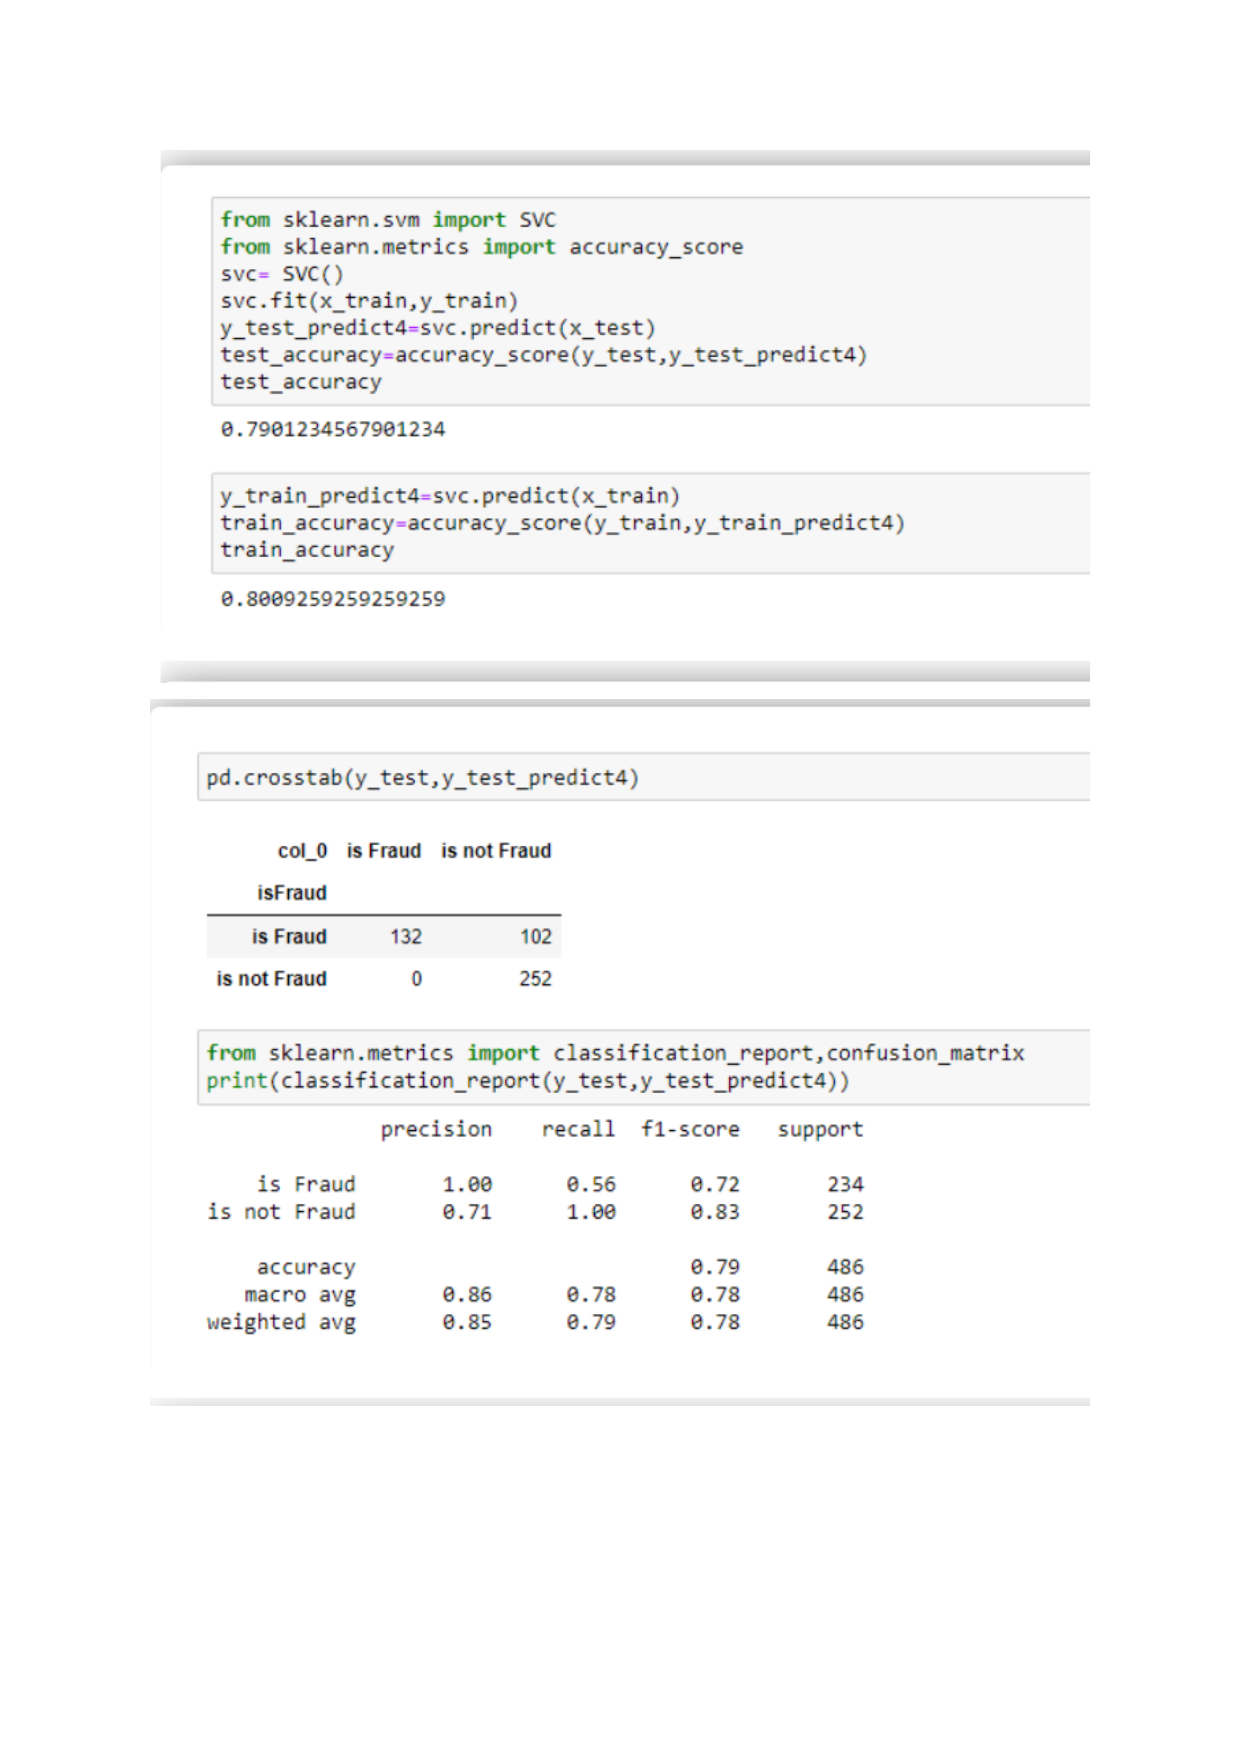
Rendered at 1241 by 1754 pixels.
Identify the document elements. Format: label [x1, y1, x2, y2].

picture [150, 699, 1091, 1406]
picture [150, 150, 1091, 683]
